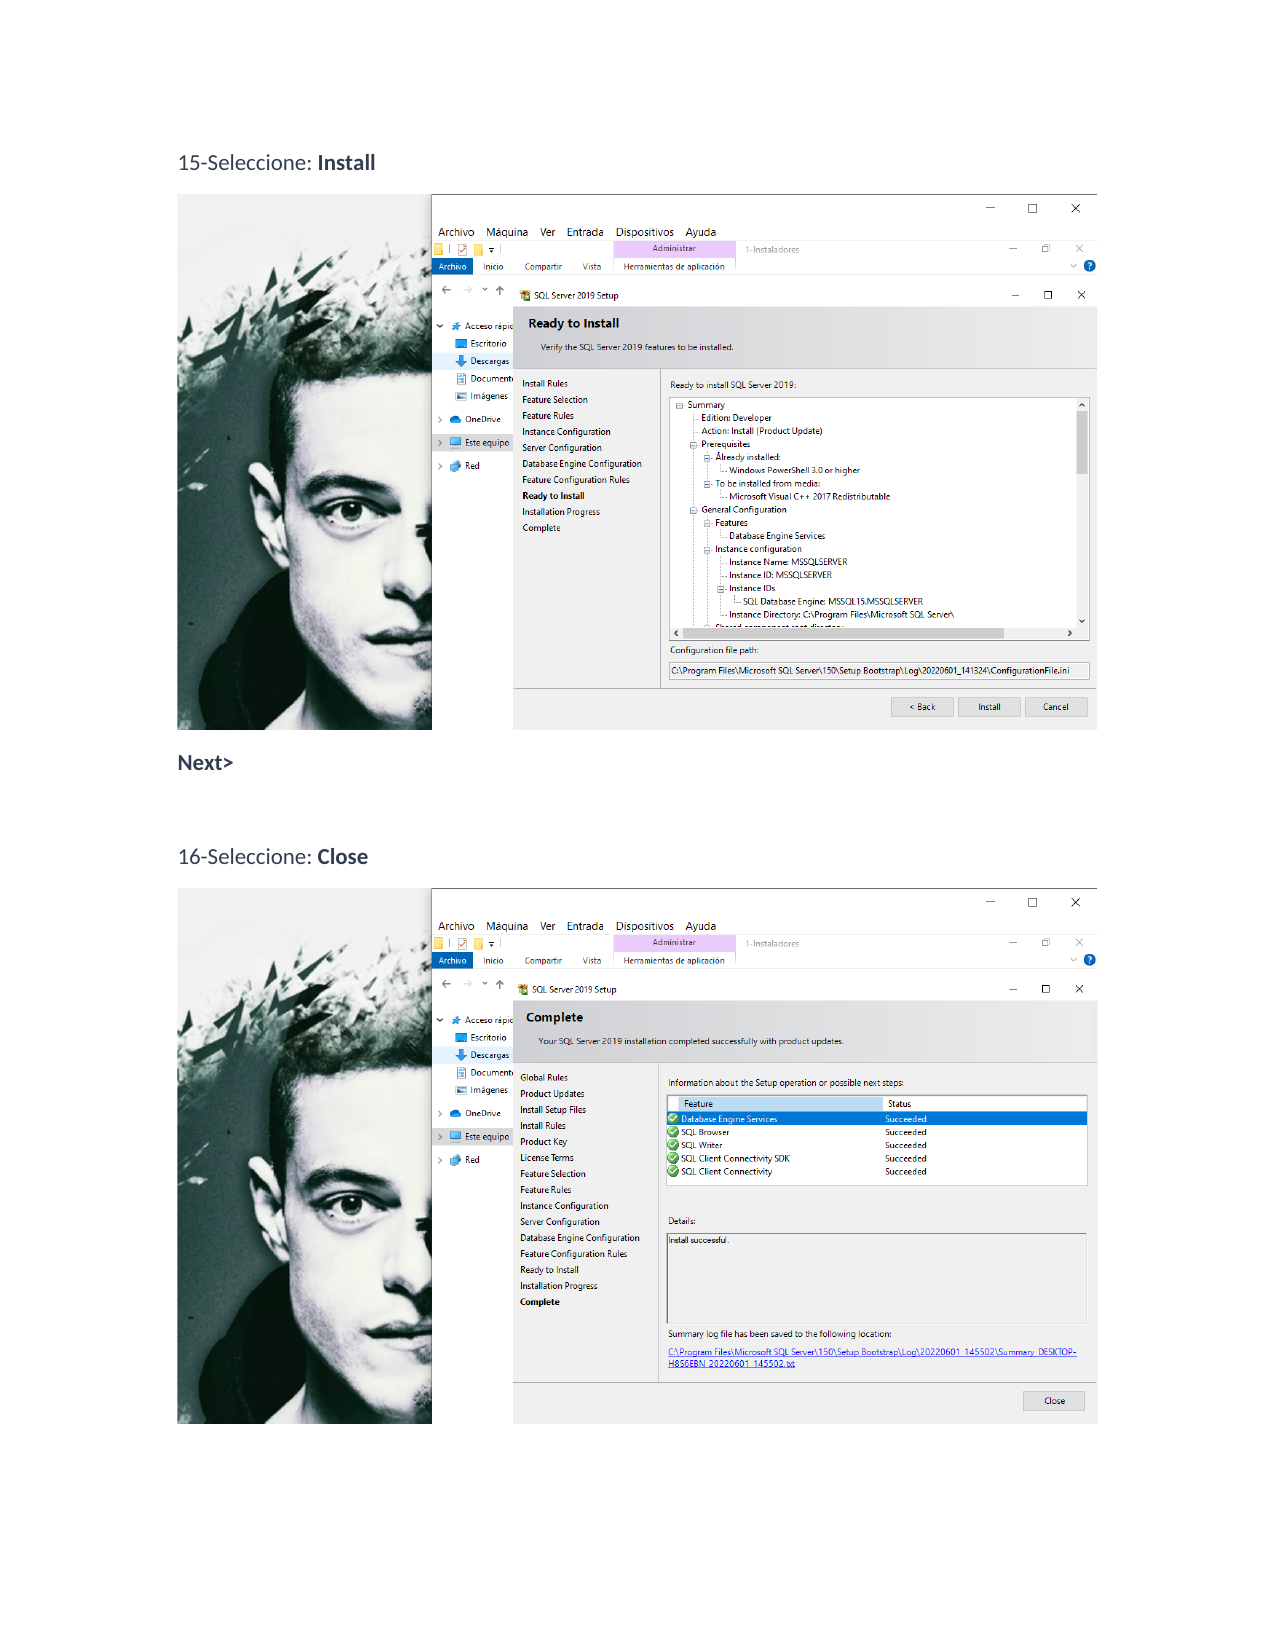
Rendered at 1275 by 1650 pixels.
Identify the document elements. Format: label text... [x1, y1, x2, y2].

picture [177, 194, 1098, 730]
picture [177, 888, 1098, 1424]
text Next> [177, 748, 1098, 776]
text 16-Seleccione: Close [177, 842, 1098, 870]
text 15-Seleccione: Install [177, 148, 1098, 176]
